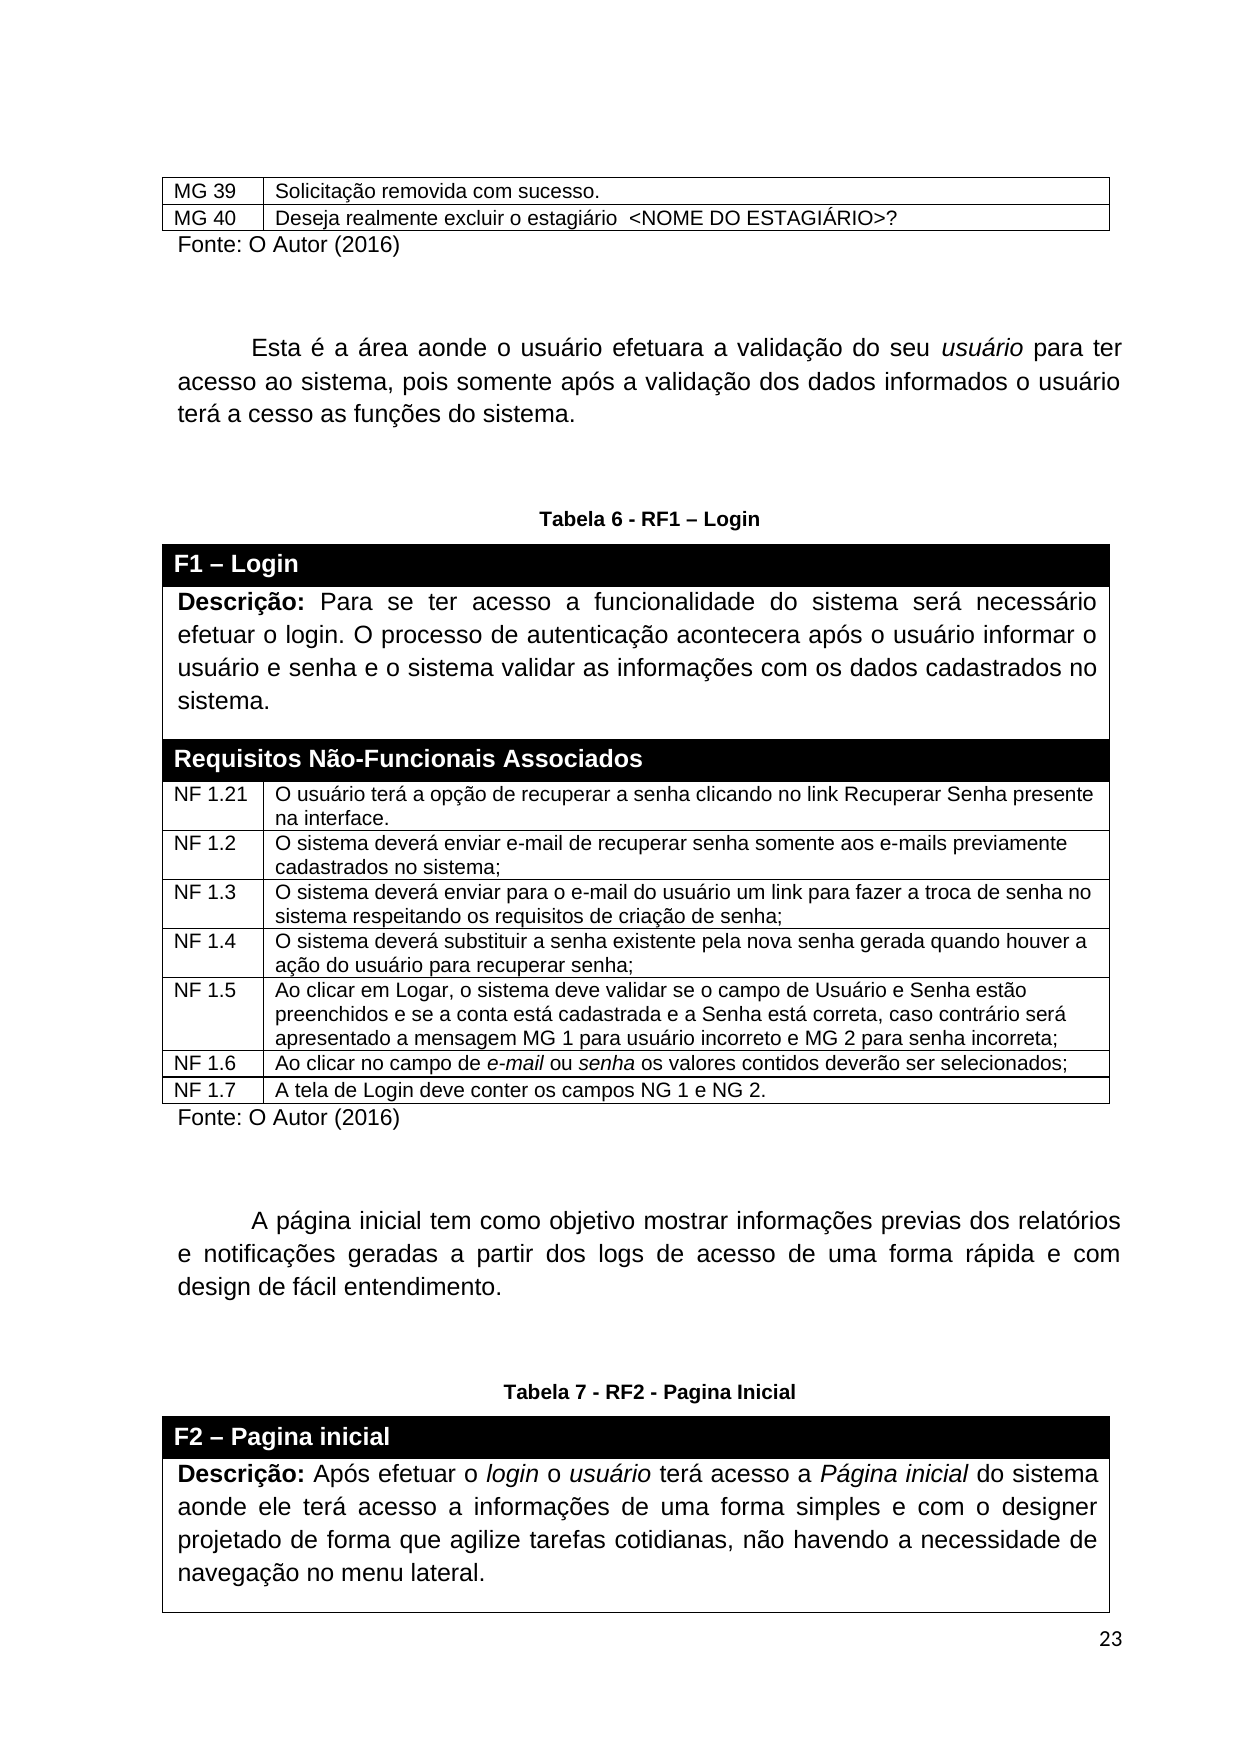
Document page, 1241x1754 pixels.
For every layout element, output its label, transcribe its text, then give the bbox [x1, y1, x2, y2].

table_cell NF 1.7 [163, 1078, 263, 1103]
table_cell O sistema deverá enviar e-mail de recuperar senha somente aos e-mails previamente cadastrados no sistema; [264, 831, 1109, 879]
text Esta é a área aonde o usuário efetuara a validação do seu usuário para ter acesso ao sistema, pois somente após a validação dos dados informados o usuário terá a cesso as funções do sistema. [177, 333, 1122, 428]
text Fonte: O Autor (2016) [177, 231, 1122, 258]
table_cell O sistema deverá enviar para o e-mail do usuário um link para fazer a troca de senha no sistema respeitando os requisitos de criação de senha; [264, 880, 1109, 928]
text Tabela 6 - RF1 – Login [177, 507, 1122, 531]
text A página inicial tem como objetivo mostrar informações previas dos relatórios e notificações geradas a partir dos logs de acesso de uma forma rápida e com design de fácil entendimento. [177, 1206, 1122, 1301]
table_cell O usuário terá a opção de recuperar a senha clicando no link Recuperar Senha presente na interface. [264, 782, 1109, 830]
text Fonte: O Autor (2016) [177, 1104, 1122, 1130]
table_cell Deseja realmente excluir o estagiário <NOME DO ESTAGIÁRIO>? [264, 205, 1109, 230]
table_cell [163, 1459, 1109, 1612]
table_cell NF 1.3 [163, 880, 263, 928]
table_cell O sistema deverá substituir a senha existente pela nova senha gerada quando houver a ação do usuário para recuperar senha; [264, 929, 1109, 977]
table_cell Ao clicar no campo de e-mail ou senha os valores contidos deverão ser selecionados; [264, 1051, 1109, 1076]
table_cell NF 1.4 [163, 929, 263, 977]
table_cell Solicitação removida com sucesso. [264, 178, 1109, 204]
table_cell NF 1.6 [163, 1051, 263, 1076]
table_cell Ao clicar em Logar, o sistema deve validar se o campo de Usuário e Senha estão preenchidos e se a conta está cadastrada e a Senha está correta, caso contrário será apresentado a mensagem MG 1 para usuário incorreto e MG 2 para senha incorreta; [264, 978, 1109, 1050]
table_cell NF 1.5 [163, 978, 263, 1050]
table_cell MG 40 [163, 205, 263, 230]
table_cell A tela de Login deve conter os campos NG 1 e NG 2. [264, 1078, 1109, 1103]
table_header F1 – Login [163, 545, 1109, 586]
table_header F2 – Pagina inicial [163, 1418, 1109, 1458]
text Tabela 7 - RF2 - Pagina Inicial [177, 1380, 1122, 1404]
table_cell NF 1.2 [163, 831, 263, 879]
table_cell MG 39 [163, 178, 263, 204]
table_cell Requisitos Não-Funcionais Associados [163, 740, 1109, 781]
table_cell NF 1.21 [163, 782, 263, 830]
table_cell Descrição: Para se ter acesso a funcionalidade do sistema será necessário efetuar o login. O processo de autenticação acontecera após o usuário informar o usuário e senha e o sistema validar as informações com os dados cadastrados no sistema. [163, 587, 1109, 739]
